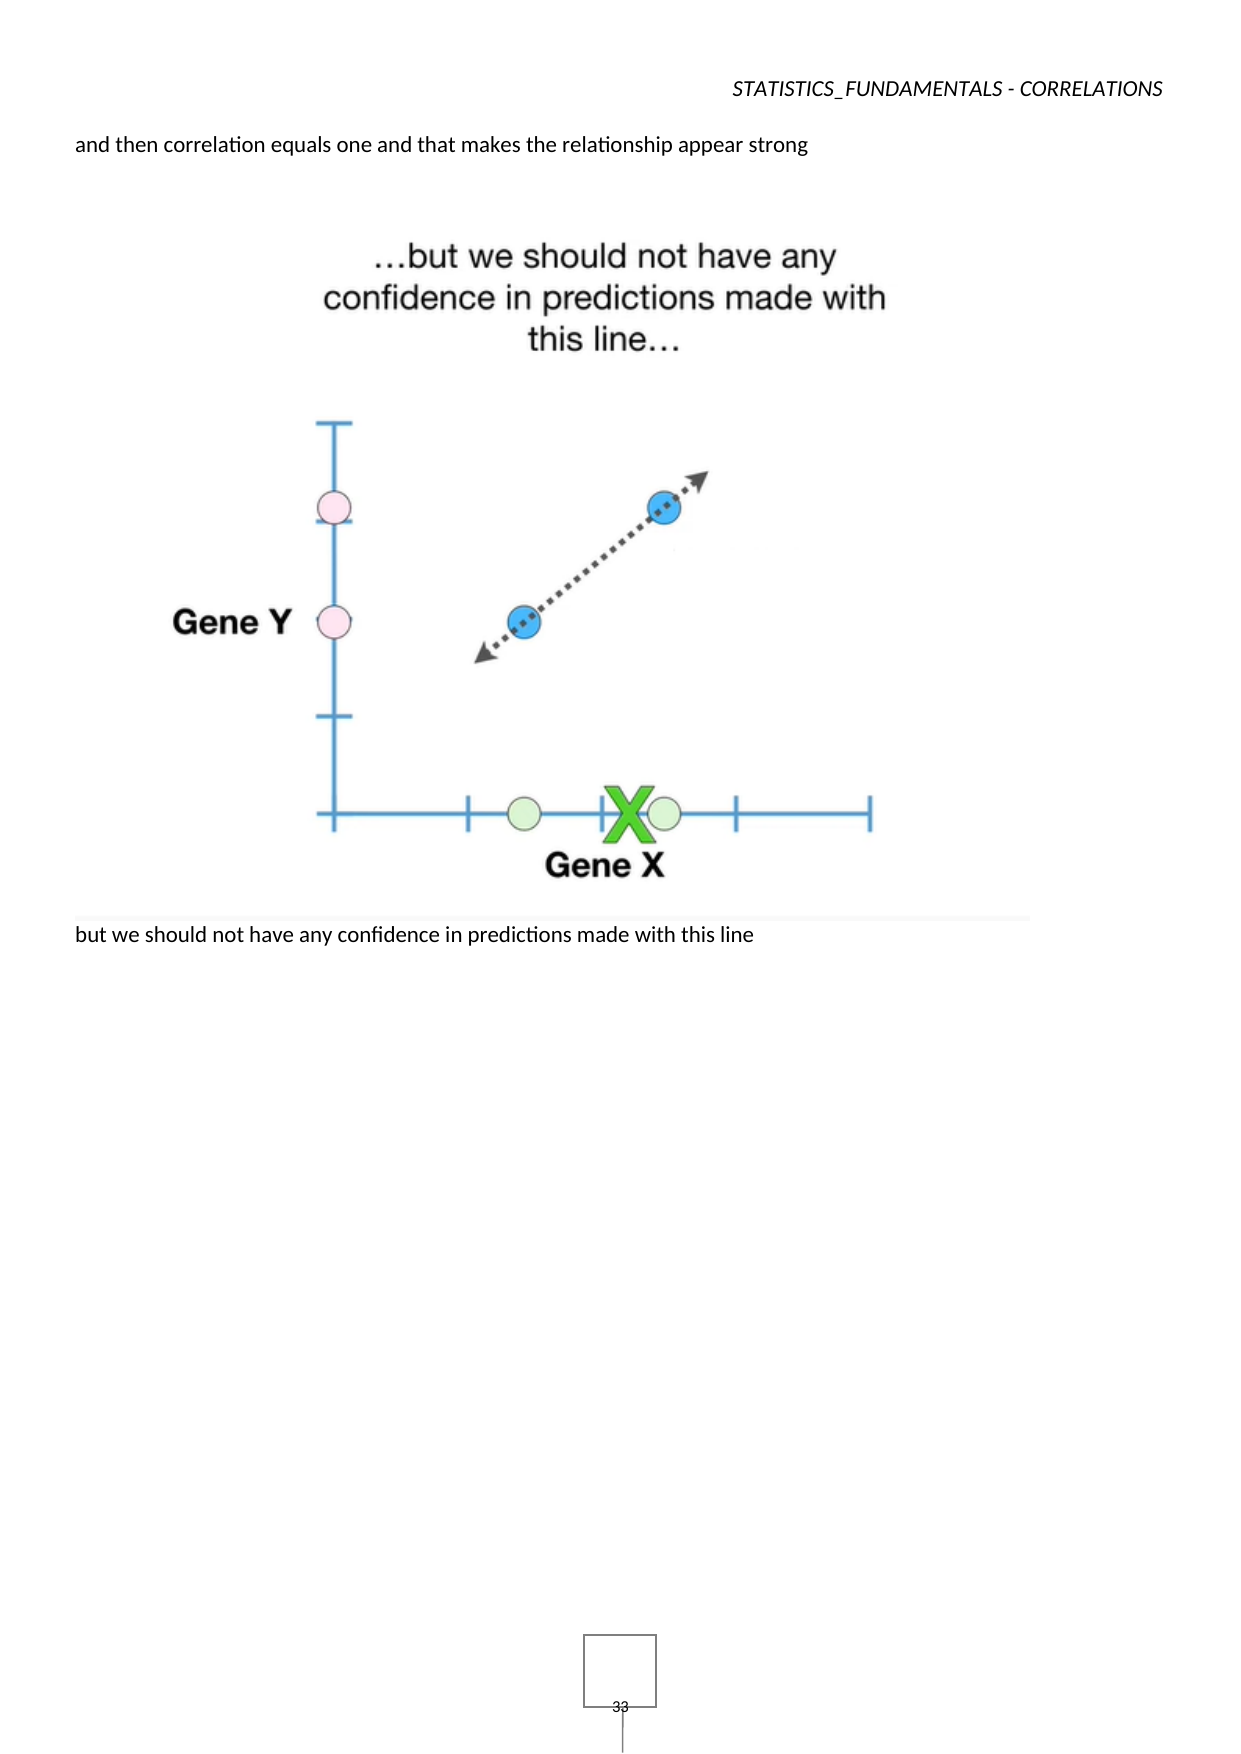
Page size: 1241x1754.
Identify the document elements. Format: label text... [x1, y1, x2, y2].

picture [75, 185, 1030, 921]
text and then correlation equals one and that makes the relationship appear strong [75, 130, 1165, 158]
text but we should not have any confidence in predictions made with this line [75, 920, 1165, 948]
